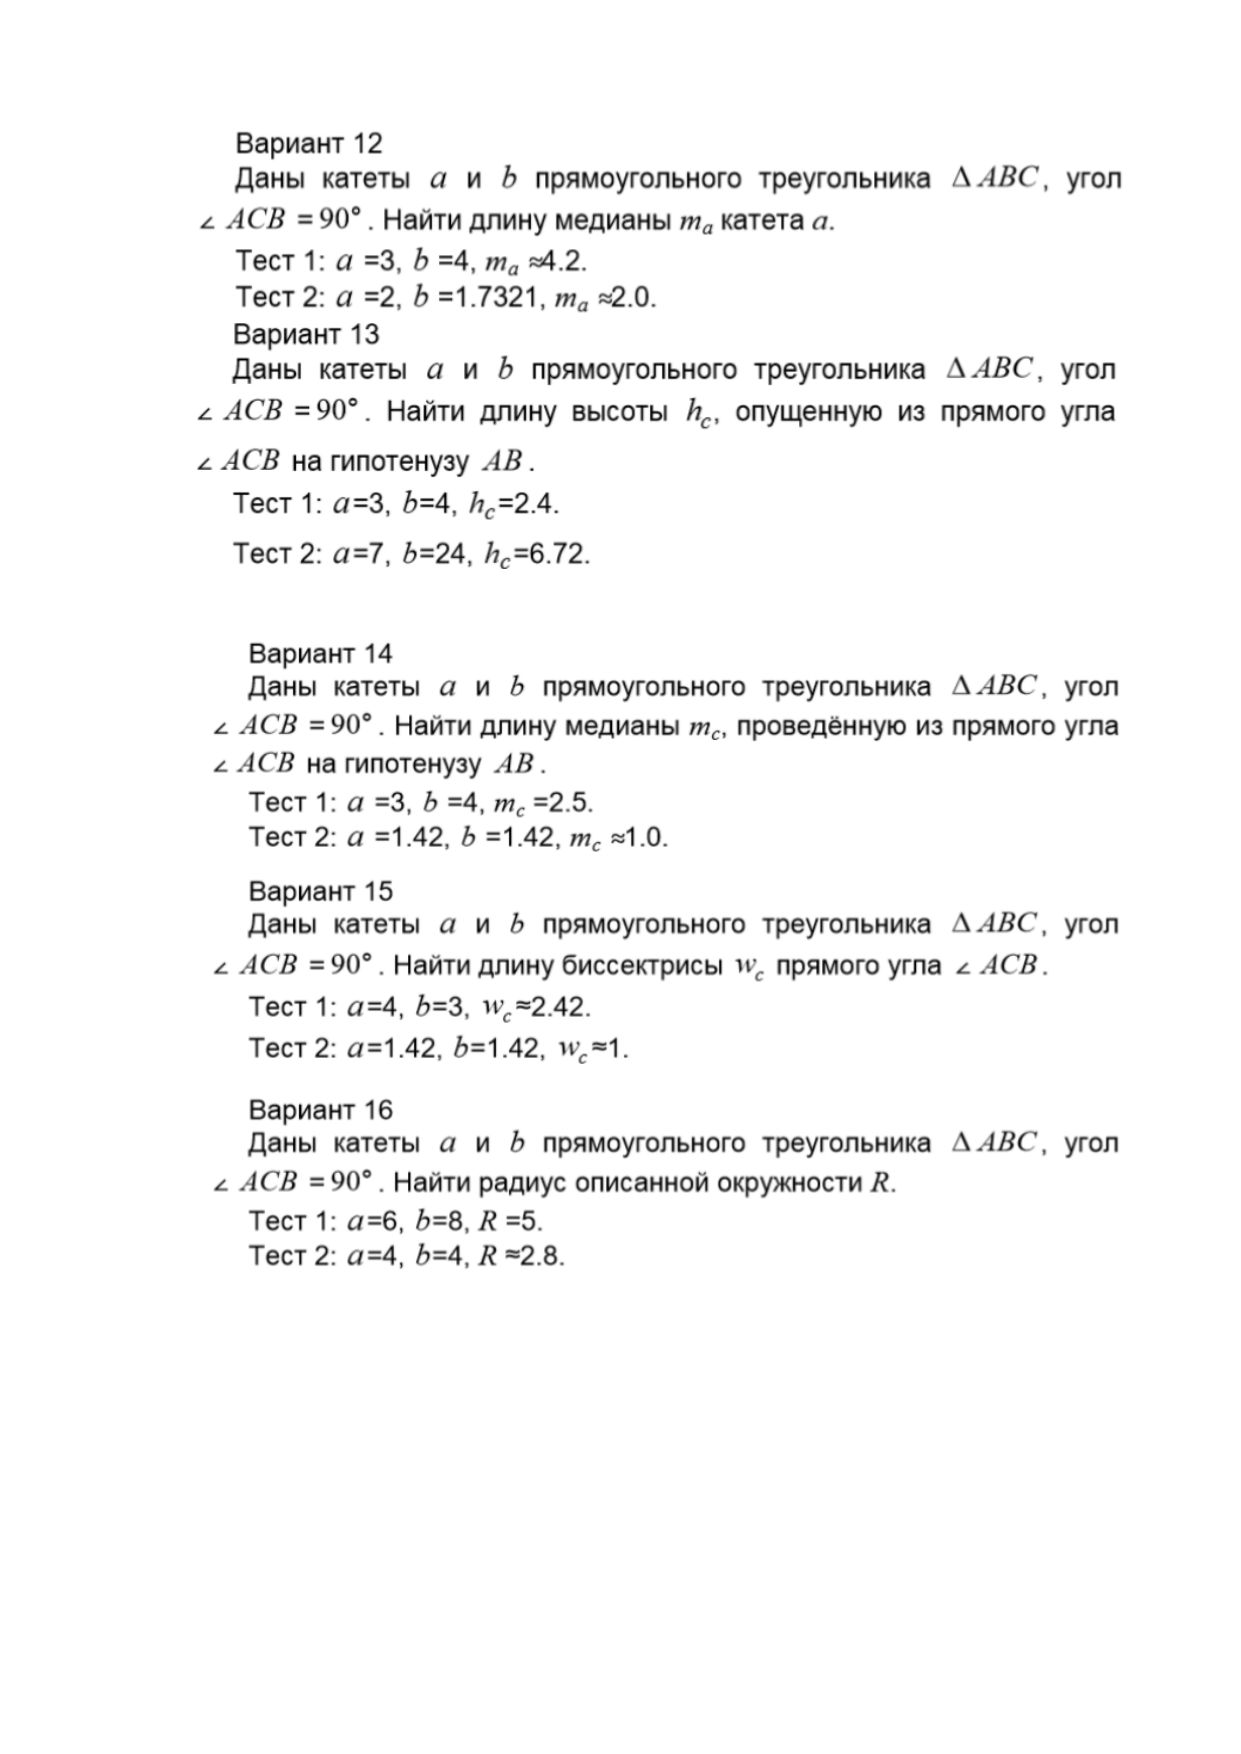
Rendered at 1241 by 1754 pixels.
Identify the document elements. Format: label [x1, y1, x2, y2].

picture [177, 118, 1152, 594]
picture [177, 618, 1152, 1288]
